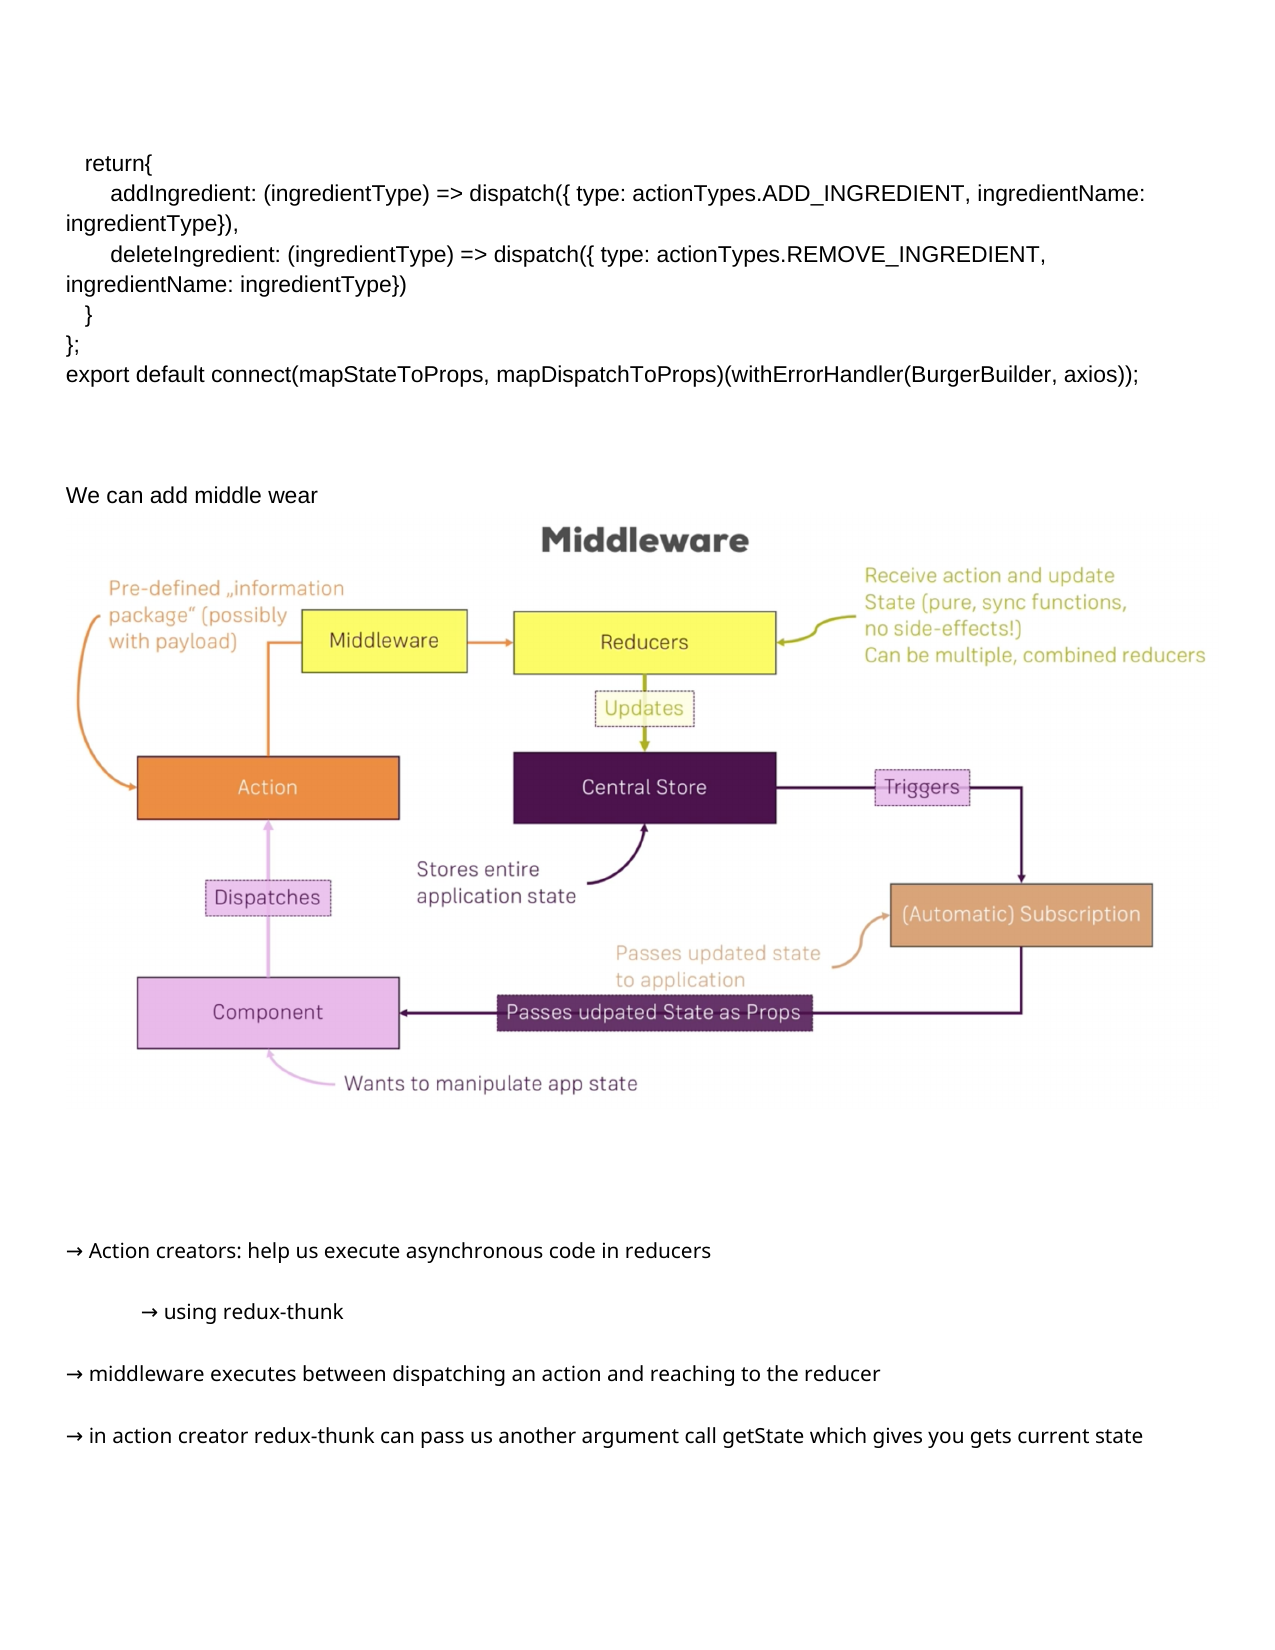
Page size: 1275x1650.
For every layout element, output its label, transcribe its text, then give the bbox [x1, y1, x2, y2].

text We can add middle wear [66, 482, 1219, 509]
text → middleware executes between dispatching an action and reaching to the reducer [66, 1359, 1219, 1388]
text export default connect(mapStateToProps, mapDispatchToProps)(withErrorHandler(BurgerBuilder, axios)); [66, 361, 1219, 388]
text return{ [66, 150, 1219, 176]
text addIngredient: (ingredientType) => dispatch({ type: actionTypes.ADD_INGREDIENT, ingredientName: ingredientType}), [66, 180, 1219, 237]
text deleteIngredient: (ingredientType) => dispatch({ type: actionTypes.REMOVE_INGREDIENT, ingredientName: ingredientType}) [66, 241, 1219, 297]
text } [66, 301, 1219, 327]
text → using redux-thunk [66, 1297, 1219, 1326]
text → in action creator redux-thunk can pass us another argument call getState which gives you gets current state [66, 1421, 1219, 1449]
picture [65, 512, 1219, 1109]
text → Action creators: help us execute asynchronous code in reducers [66, 1236, 1219, 1264]
text }; [66, 331, 1219, 358]
